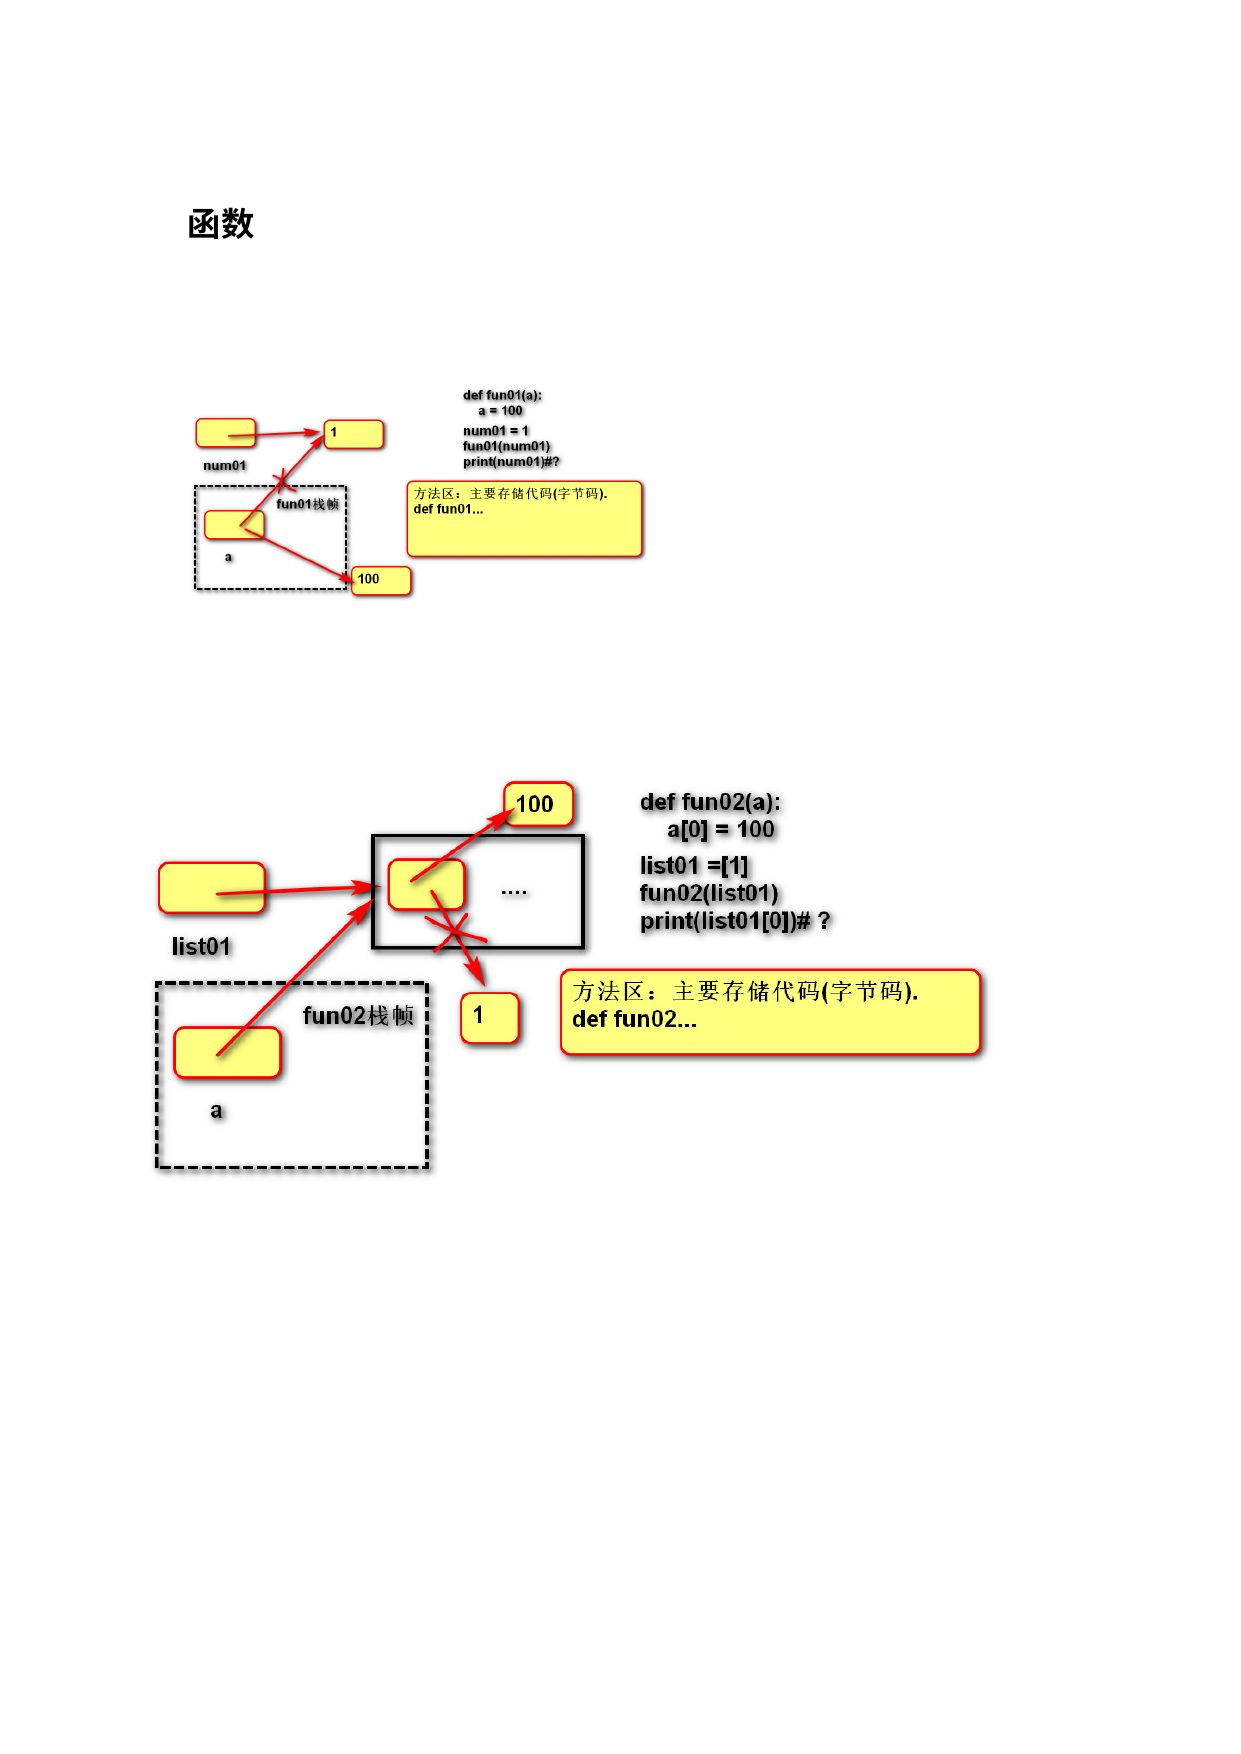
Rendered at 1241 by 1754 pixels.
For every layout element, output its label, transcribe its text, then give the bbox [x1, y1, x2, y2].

subtitle 函数 [187, 189, 1053, 254]
picture [134, 762, 1000, 1193]
picture [187, 367, 1053, 753]
